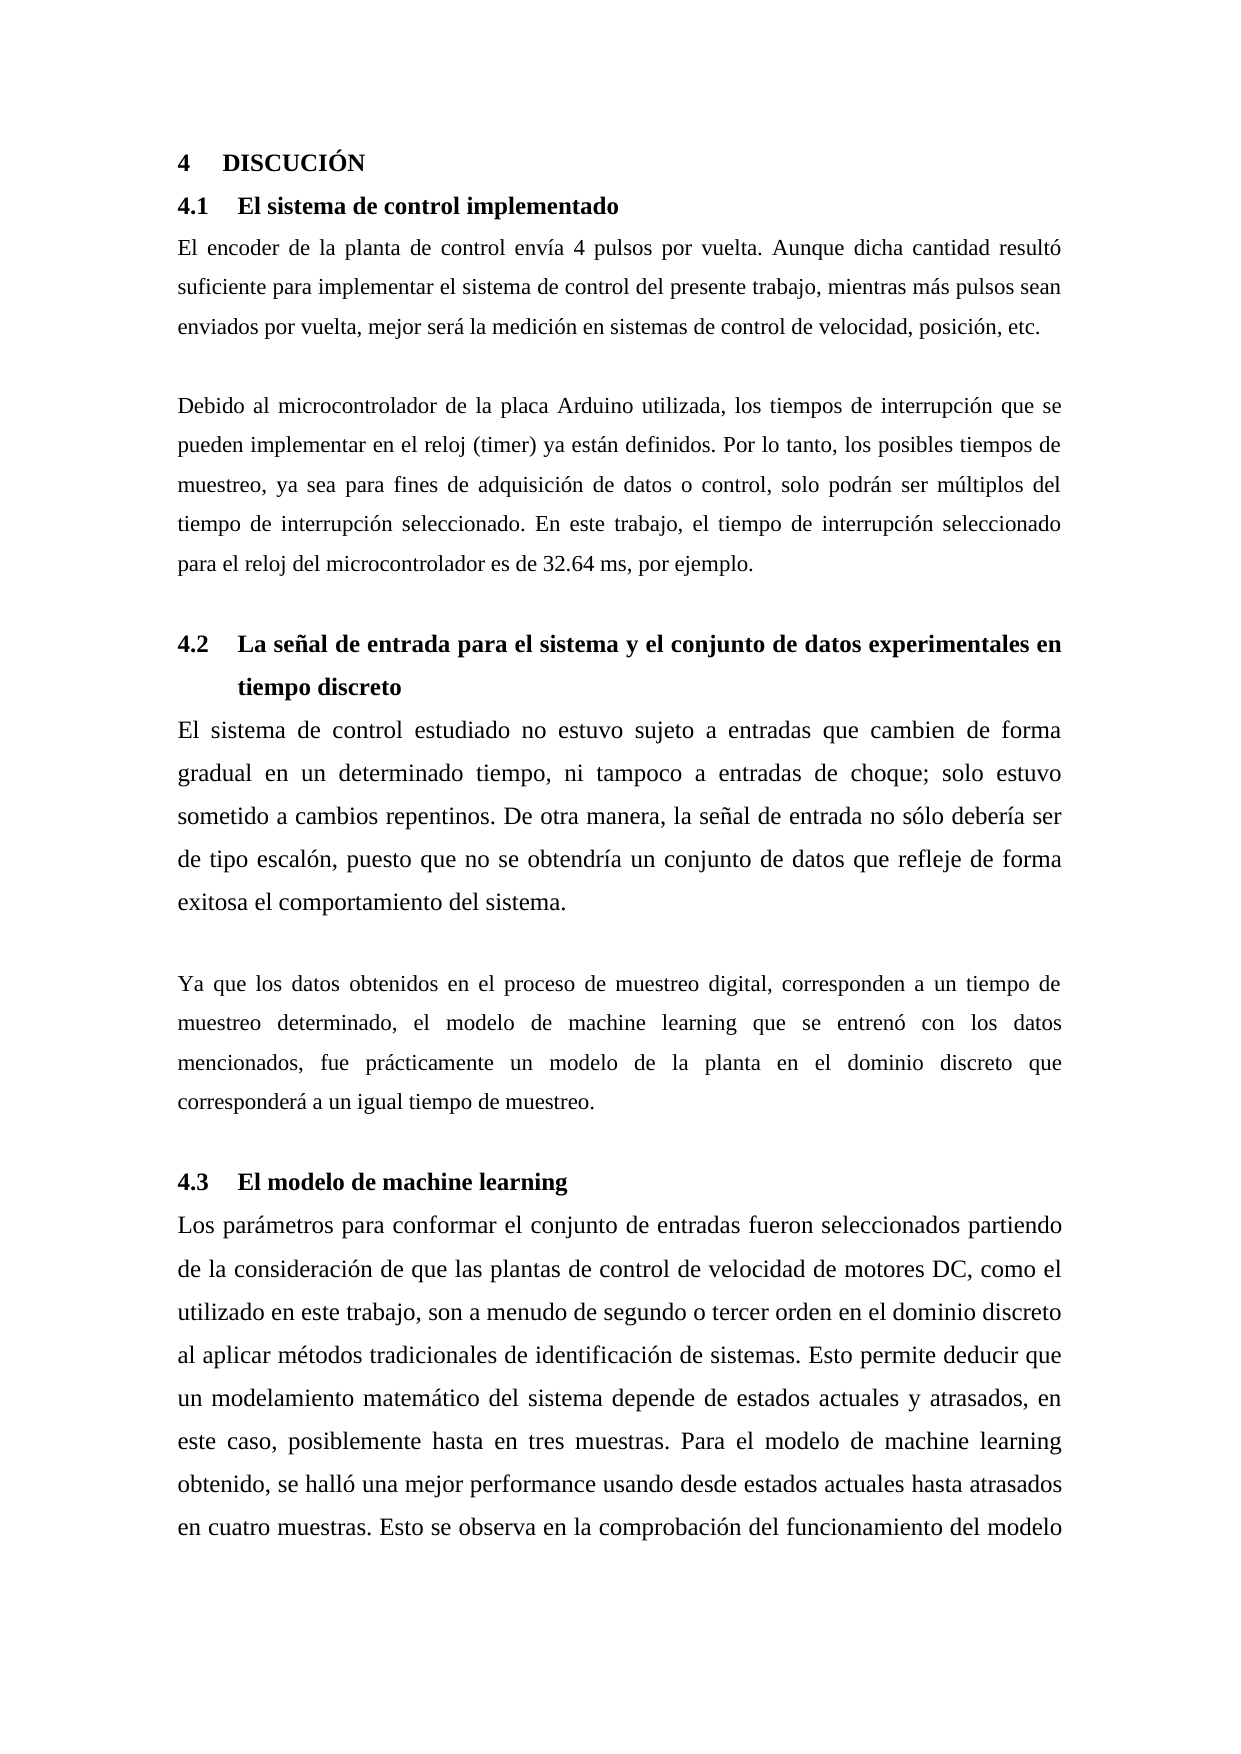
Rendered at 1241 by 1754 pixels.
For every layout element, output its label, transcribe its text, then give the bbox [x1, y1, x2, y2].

subtitle DISCUCIÓN [177, 148, 1063, 176]
subtitle El modelo de machine learning [177, 1167, 1063, 1196]
text El sistema de control estudiado no estuvo sujeto a entradas que cambien de forma gradual en un determinado tiempo, ni tampoco a entradas de choque; solo estuvo sometido a cambios repentinos. De otra manera, la señal de entrada no sólo debería ser de tipo escalón, puesto que no se obtendría un conjunto de datos que refleje de forma exitosa el comportamiento del sistema. [177, 715, 1063, 916]
subtitle El sistema de control implementado [177, 191, 1063, 219]
text Debido al microcontrolador de la placa Arduino utilizada, los tiempos de interrupción que se pueden implementar en el reloj (timer) ya están definidos. Por lo tanto, los posibles tiempos de muestreo, ya sea para fines de adquisición de datos o control, solo podrán ser múltiplos del tiempo de interrupción seleccionado. En este trabajo, el tiempo de interrupción seleccionado para el reloj del microcontrolador es de 32.64 ms, por ejemplo. [177, 392, 1063, 576]
subtitle La señal de entrada para el sistema y el conjunto de datos experimentales en tiempo discreto [177, 629, 1063, 701]
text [177, 1211, 1063, 1541]
text Ya que los datos obtenidos en el proceso de muestreo digital, corresponden a un tiempo de muestreo determinado, el modelo de machine learning que se entrenó con los datos mencionados, fue prácticamente un modelo de la planta en el dominio discreto que corresponderá a un igual tiempo de muestreo. [177, 970, 1063, 1115]
text El encoder de la planta de control envía 4 pulsos por vuelta. Aunque dicha cantidad resultó suficiente para implementar el sistema de control del presente trabajo, mientras más pulsos sean enviados por vuelta, mejor será la medición en sistemas de control de velocidad, posición, etc. [177, 234, 1063, 339]
